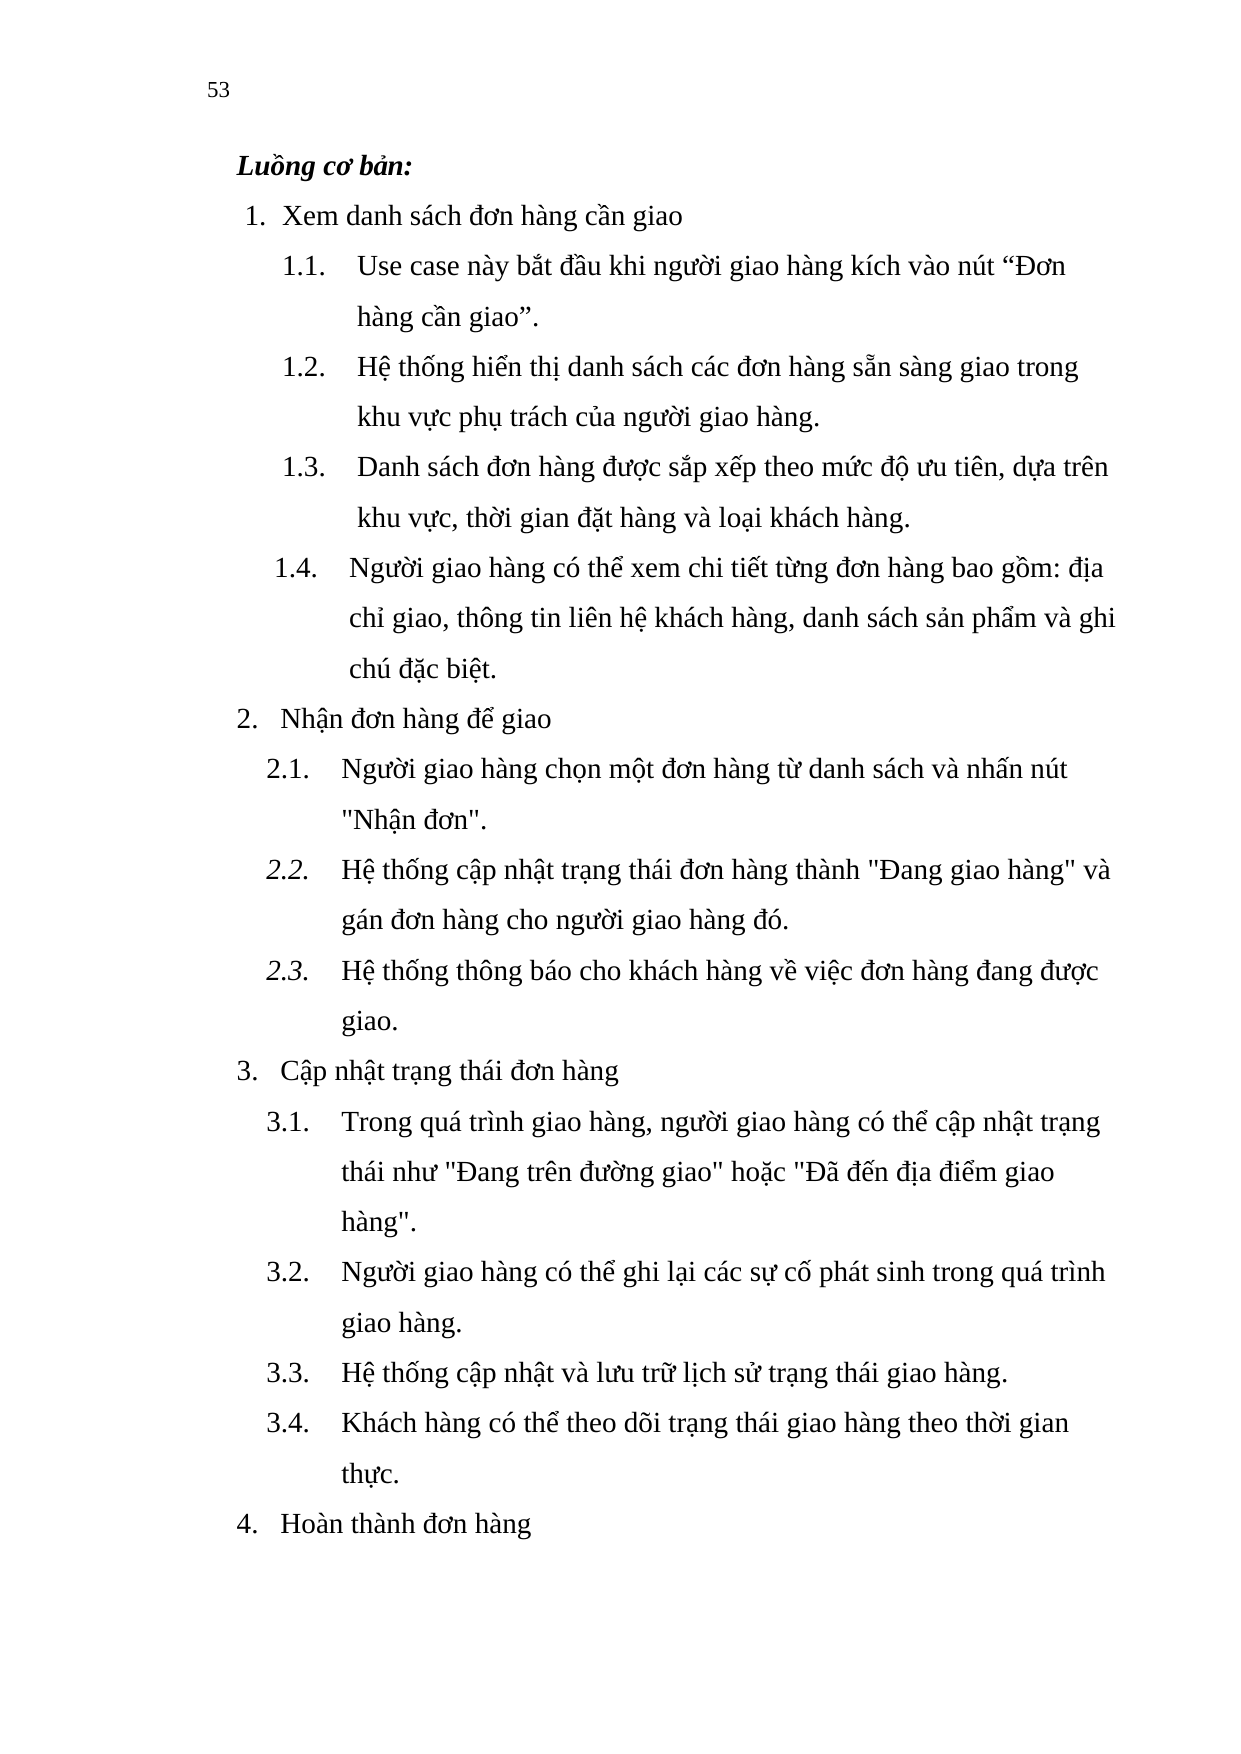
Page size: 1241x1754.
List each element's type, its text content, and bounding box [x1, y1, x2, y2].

list Cập nhật trạng thái đơn hàng [236, 1053, 1122, 1087]
list Người giao hàng có thể xem chi tiết từng đơn hàng bao gồm: địa chỉ giao, thông tin liên hệ khách hàng, danh sách sản phẩm và ghi chú đặc biệt. [274, 550, 1122, 684]
list Khách hàng có thể theo dõi trạng thái giao hàng theo thời gian thực. [266, 1406, 1122, 1489]
list Người giao hàng chọn một đơn hàng từ danh sách và nhấn nút "Nhận đơn". [266, 751, 1122, 835]
list Hệ thống hiển thị danh sách các đơn hàng sẵn sàng giao trong khu vực phụ trách của người giao hàng. [282, 349, 1122, 433]
text Luồng cơ bản: [236, 148, 1122, 181]
list Hoàn thành đơn hàng [236, 1506, 1122, 1540]
list Use case này bắt đầu khi người giao hàng kích vào nút “Đơn hàng cần giao”. [282, 248, 1122, 332]
list Danh sách đơn hàng được sắp xếp theo mức độ ưu tiên, dựa trên khu vực, thời gian đặt hàng và loại khách hàng. [282, 449, 1122, 533]
list Hệ thống cập nhật trạng thái đơn hàng thành "Đang giao hàng" và gán đơn hàng cho người giao hàng đó. [266, 852, 1122, 936]
list Trong quá trình giao hàng, người giao hàng có thể cập nhật trạng thái như "Đang trên đường giao" hoặc "Đã đến địa điểm giao hàng". [266, 1104, 1122, 1238]
list Hệ thống cập nhật và lưu trữ lịch sử trạng thái giao hàng. [266, 1355, 1122, 1389]
list Nhận đơn hàng để giao [236, 701, 1122, 735]
list Người giao hàng có thể ghi lại các sự cố phát sinh trong quá trình giao hàng. [266, 1254, 1122, 1338]
list Hệ thống thông báo cho khách hàng về việc đơn hàng đang được giao. [266, 953, 1122, 1037]
list Xem danh sách đơn hàng cần giao [244, 198, 1122, 232]
